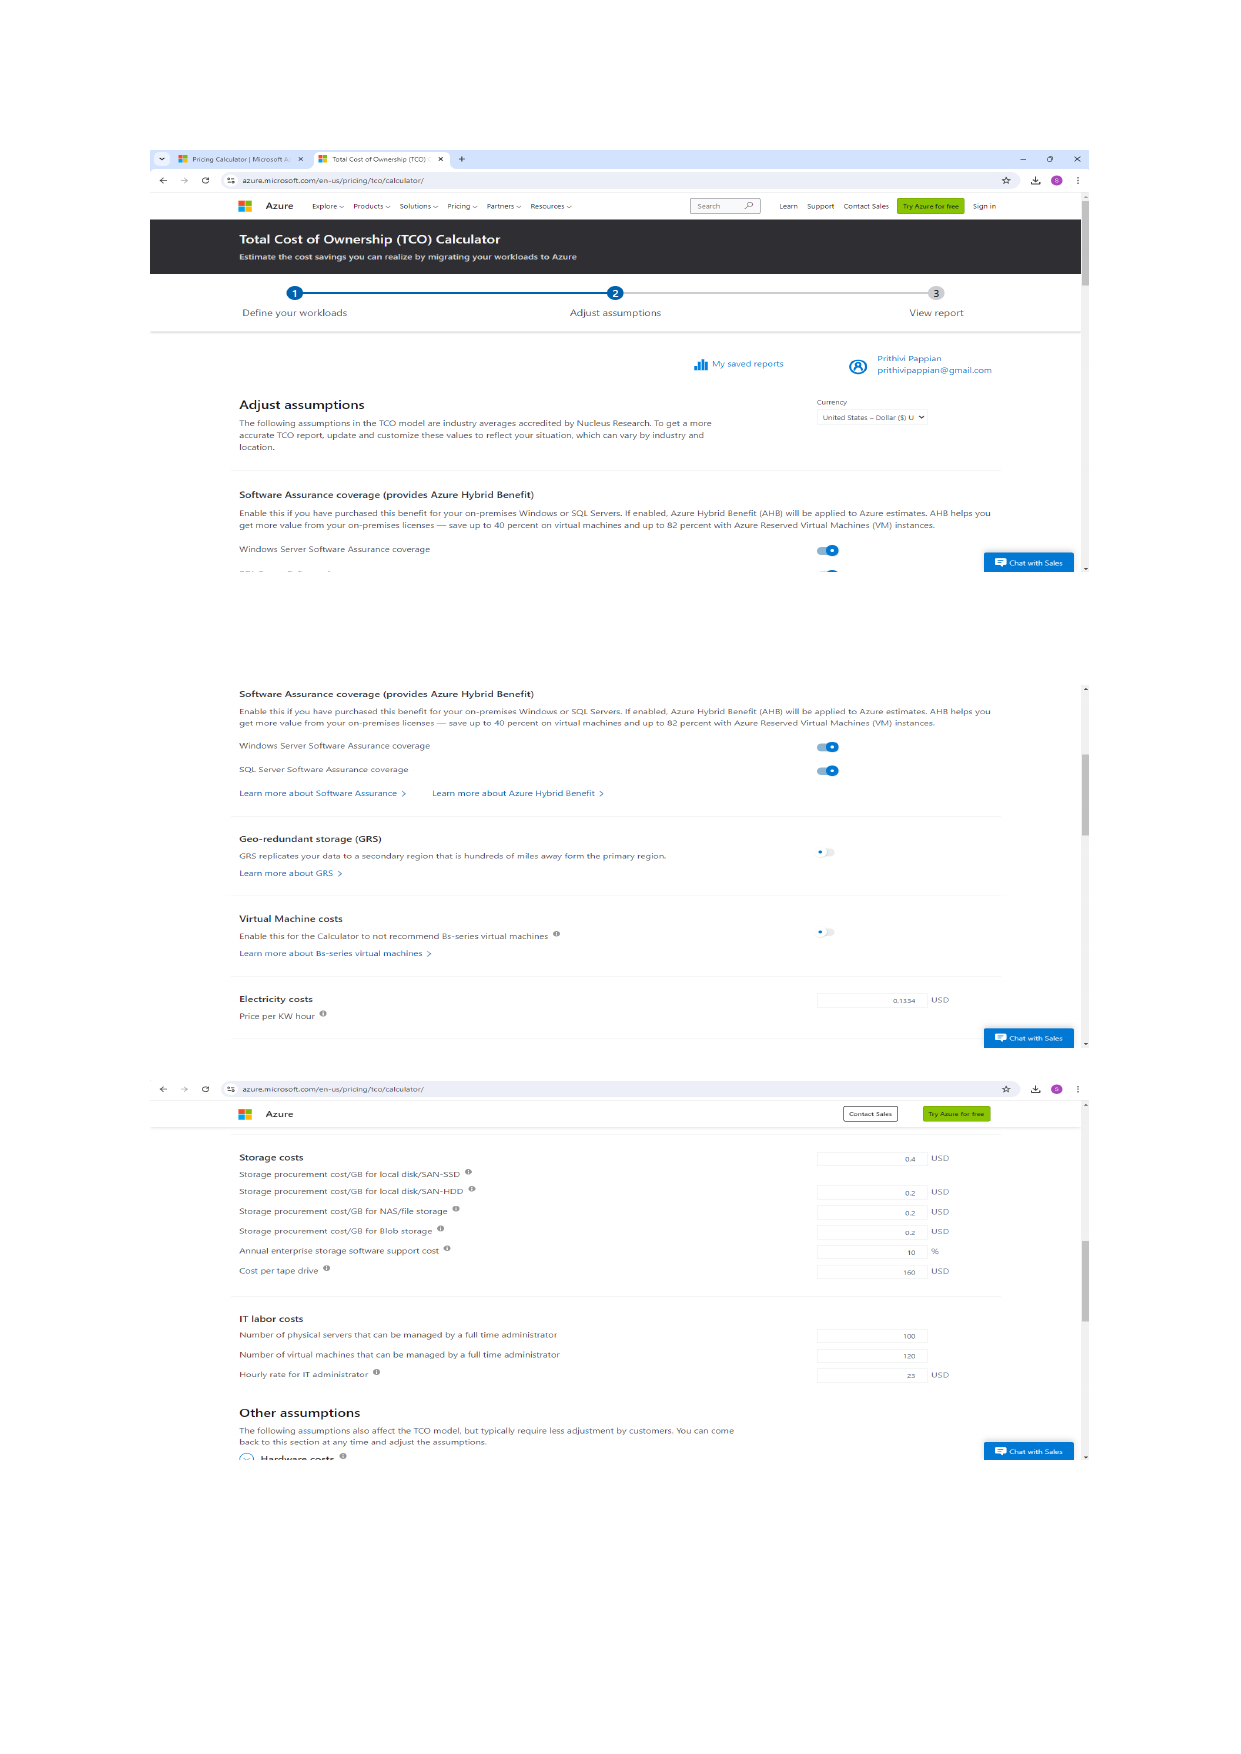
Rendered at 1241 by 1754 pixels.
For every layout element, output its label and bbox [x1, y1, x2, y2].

picture [150, 1080, 1089, 1460]
picture [150, 685, 1089, 1048]
picture [150, 150, 1089, 572]
